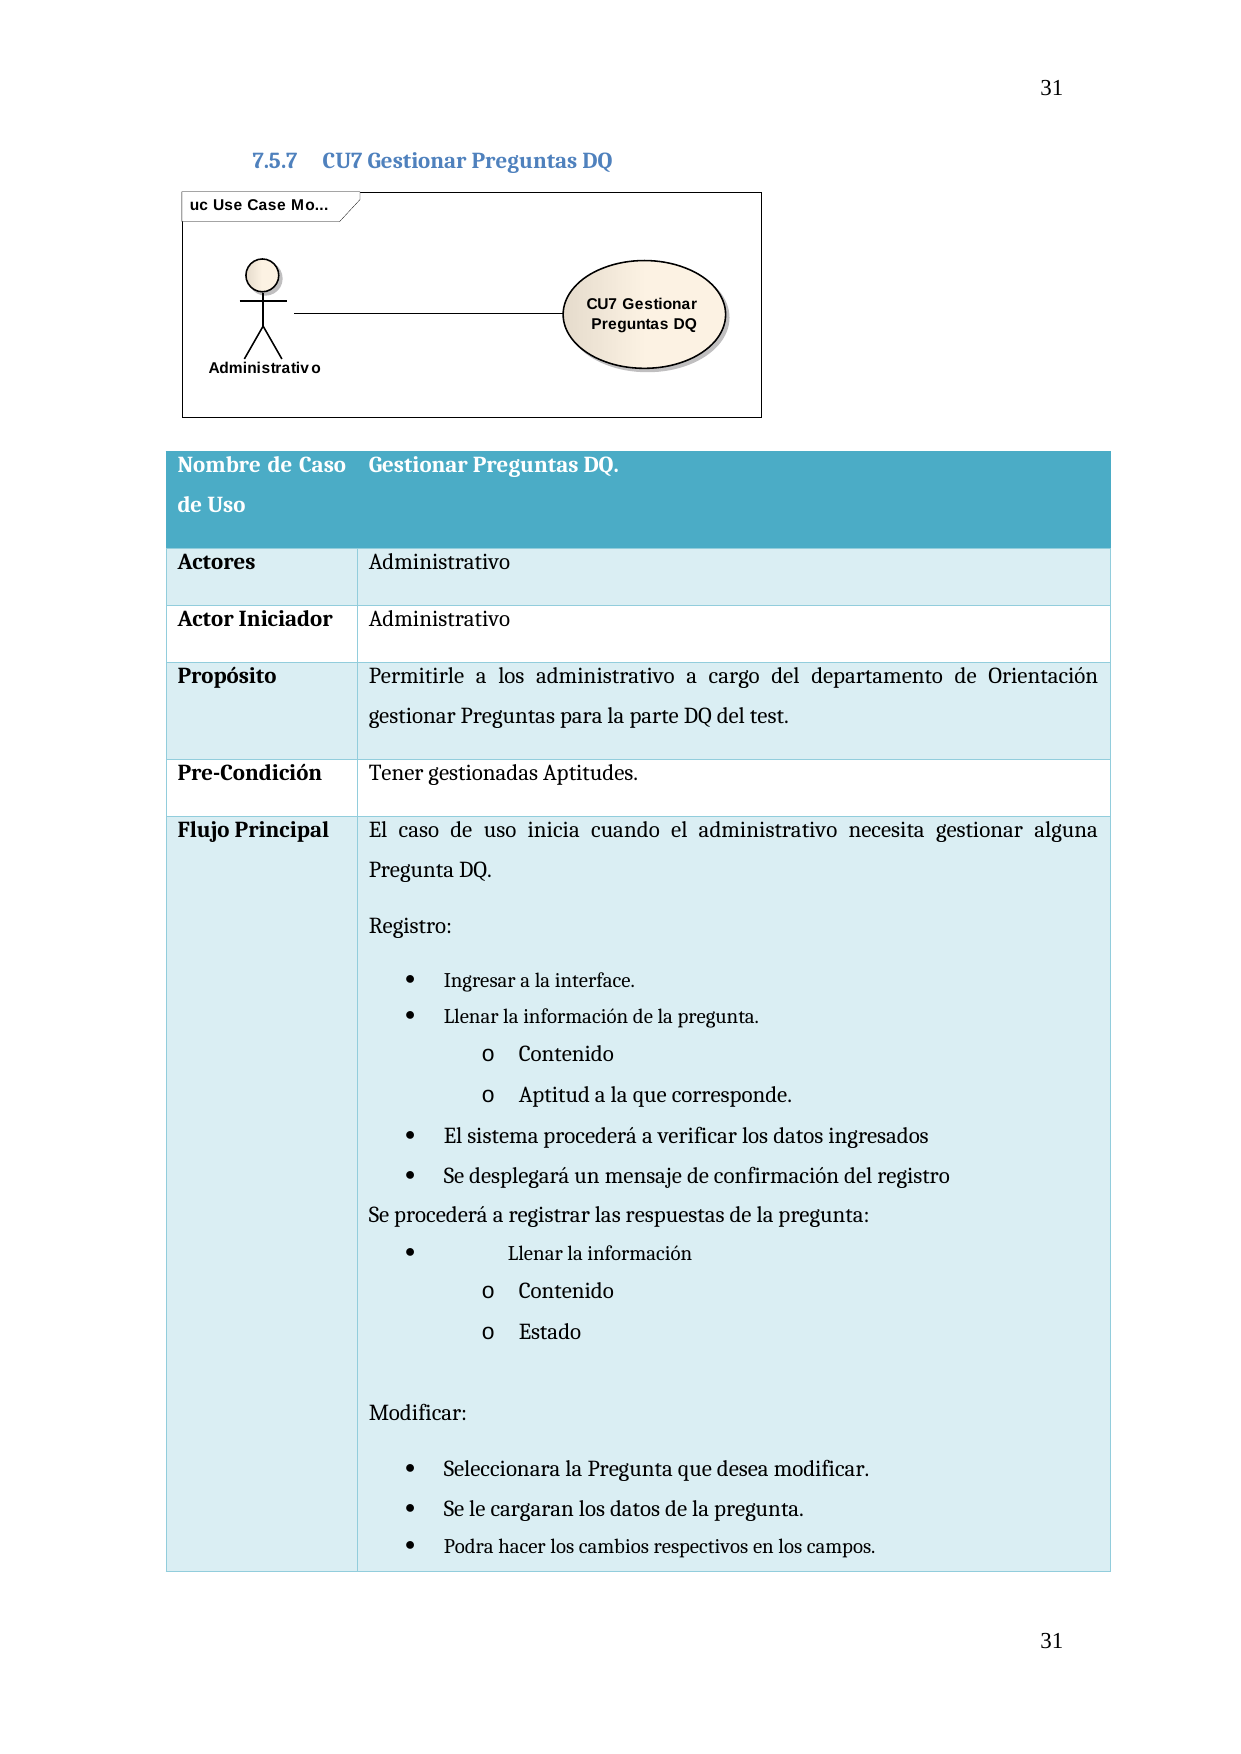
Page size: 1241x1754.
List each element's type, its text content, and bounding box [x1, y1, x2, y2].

table_header Gestionar Preguntas DQ. [358, 452, 1110, 548]
table_cell Pre-Condición [167, 760, 357, 816]
table_cell Permitirle a los administrativo a cargo del departamento de Orientación gestionar Preguntas para la parte DQ del test. [358, 663, 1110, 759]
table_cell Propósito [167, 663, 357, 759]
table_cell Actor Iniciador [167, 606, 357, 662]
table_cell Administrativo [358, 549, 1110, 605]
subtitle 7.5.7 CU7 Gestionar Preguntas DQ [252, 148, 1063, 174]
table_cell Actores [167, 549, 357, 605]
table_header Nombre de Caso de Uso [167, 452, 357, 548]
table_cell Administrativo [358, 606, 1110, 662]
table_cell Flujo Principal [167, 817, 357, 1571]
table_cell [358, 817, 1110, 1571]
table_cell Tener gestionadas Aptitudes. [358, 760, 1110, 816]
